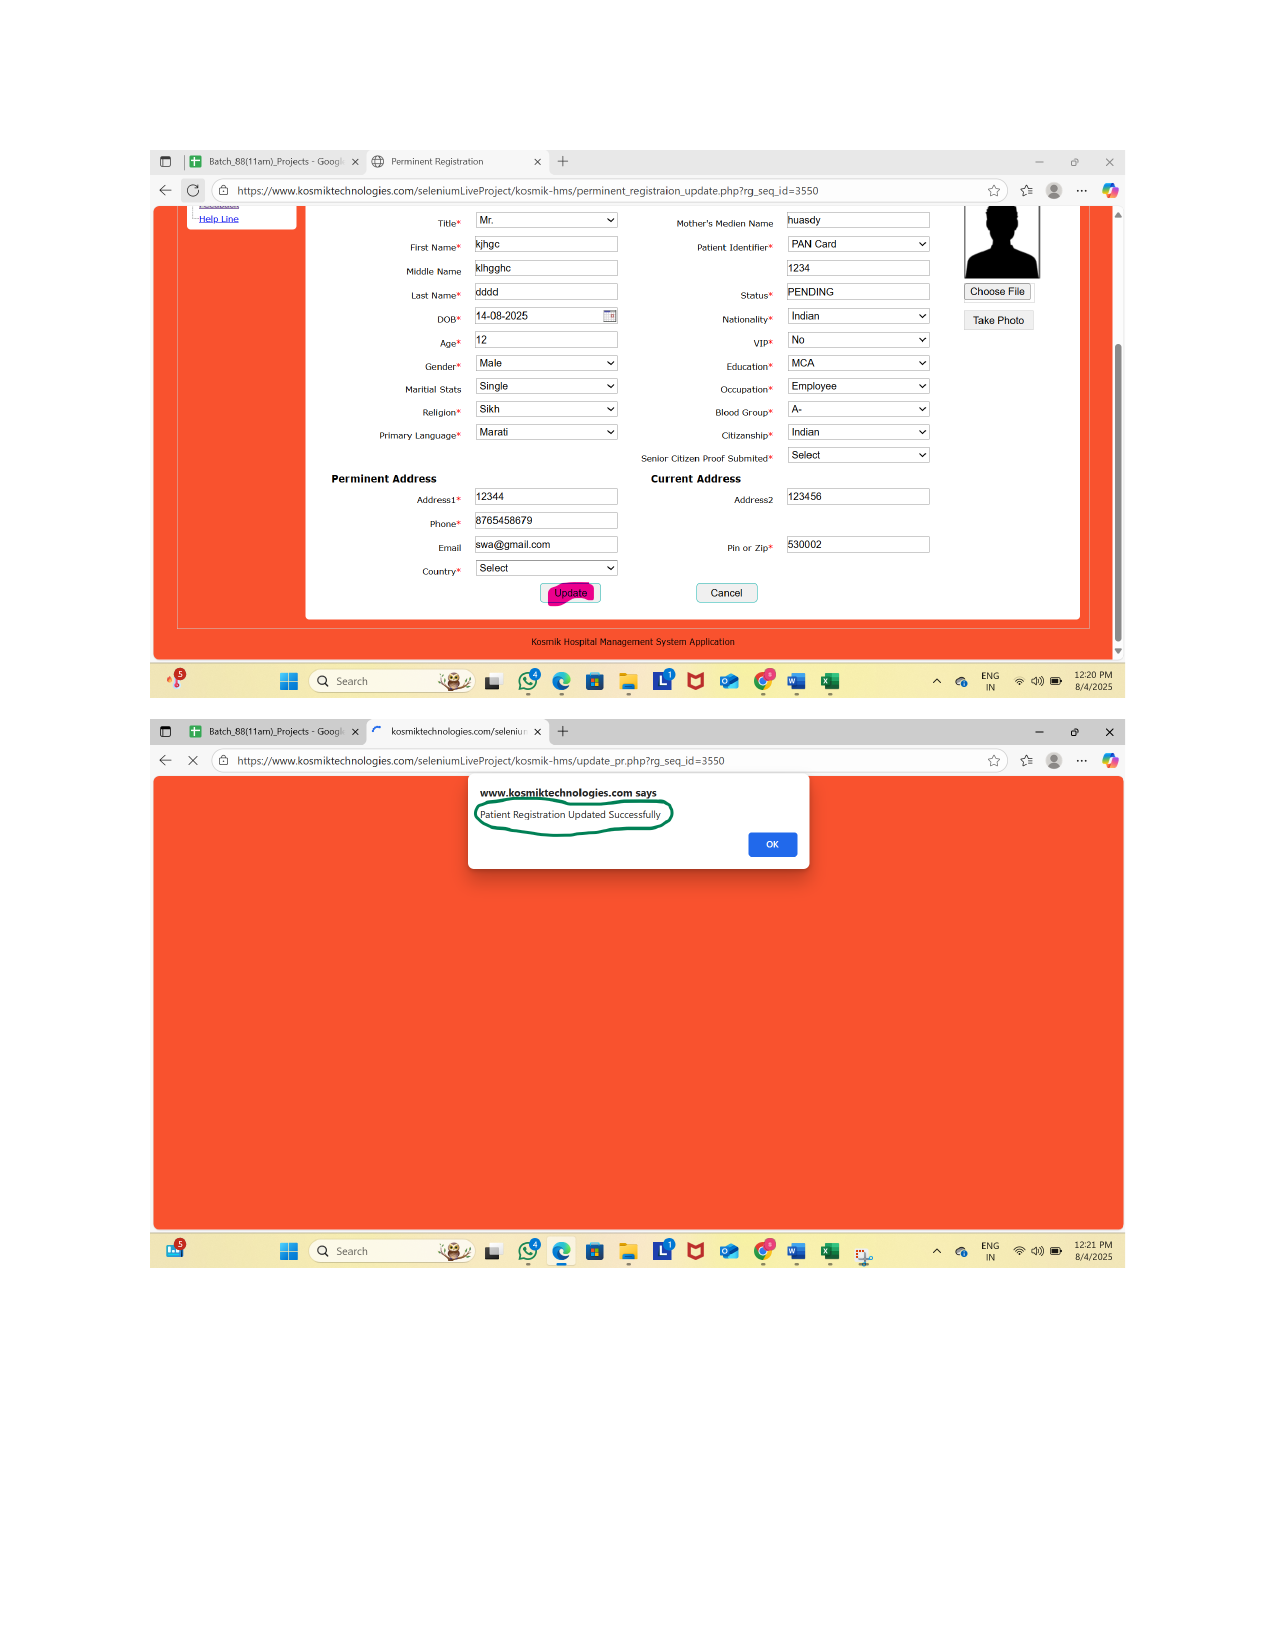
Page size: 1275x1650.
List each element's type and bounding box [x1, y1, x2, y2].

picture [150, 719, 1125, 1268]
picture [150, 150, 1125, 698]
